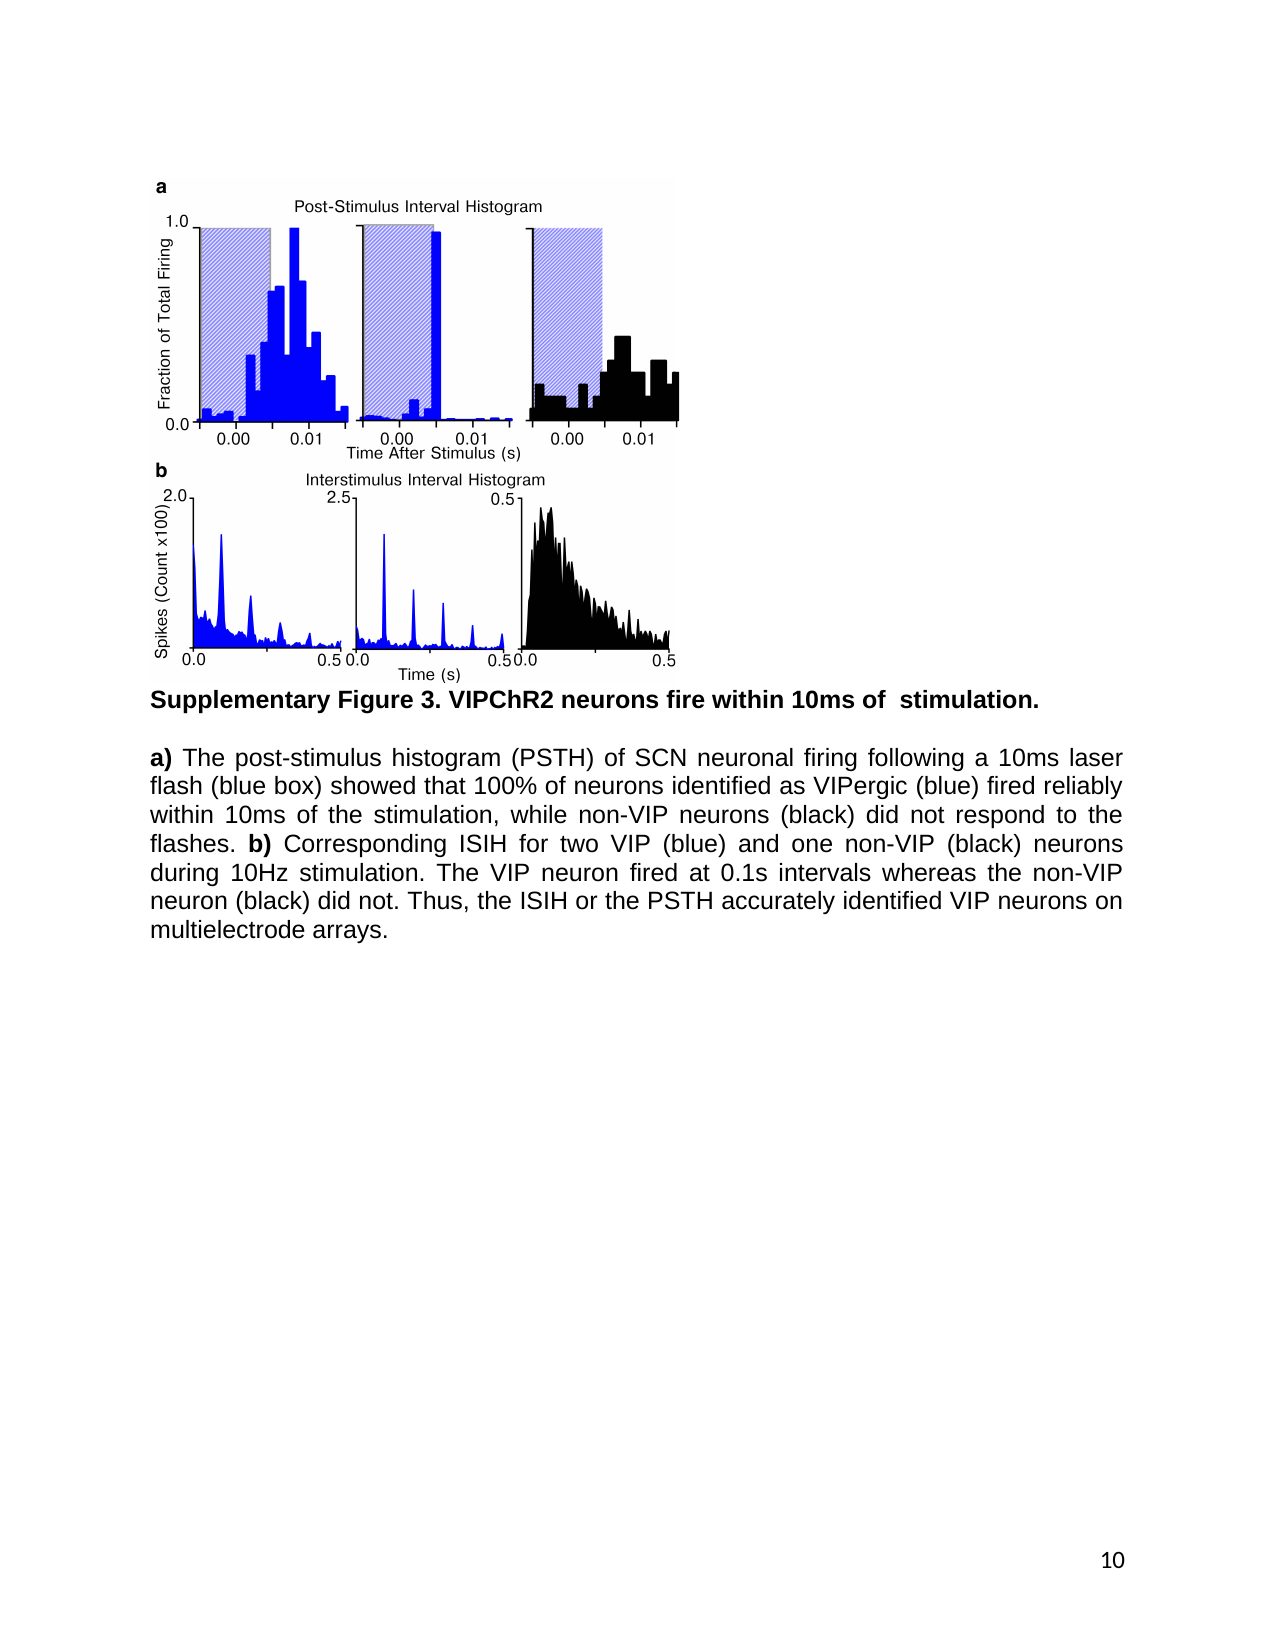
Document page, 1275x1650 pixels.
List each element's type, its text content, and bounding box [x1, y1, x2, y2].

text a) The post-stimulus histogram (PSTH) of SCN neuronal firing following a 10ms laser flash (blue box) showed that 100% of neurons identified as VIPergic (blue) fired reliably within 10ms of the stimulation, while non-VIP neurons (black) did not respond to the flashes. b) Corresponding ISIH for two VIP (blue) and one non-VIP (black) neurons during 10Hz stimulation. The VIP neuron fired at 0.1s intervals whereas the non-VIP neuron (black) did not. Thus, the ISIH or the PSTH accurately identified VIP neurons on multielectrode arrays. [150, 742, 1125, 944]
picture [150, 178, 680, 685]
text Supplementary Figure 3. VIPChR2 neurons fire within 10ms of stimulation. [150, 685, 1125, 714]
